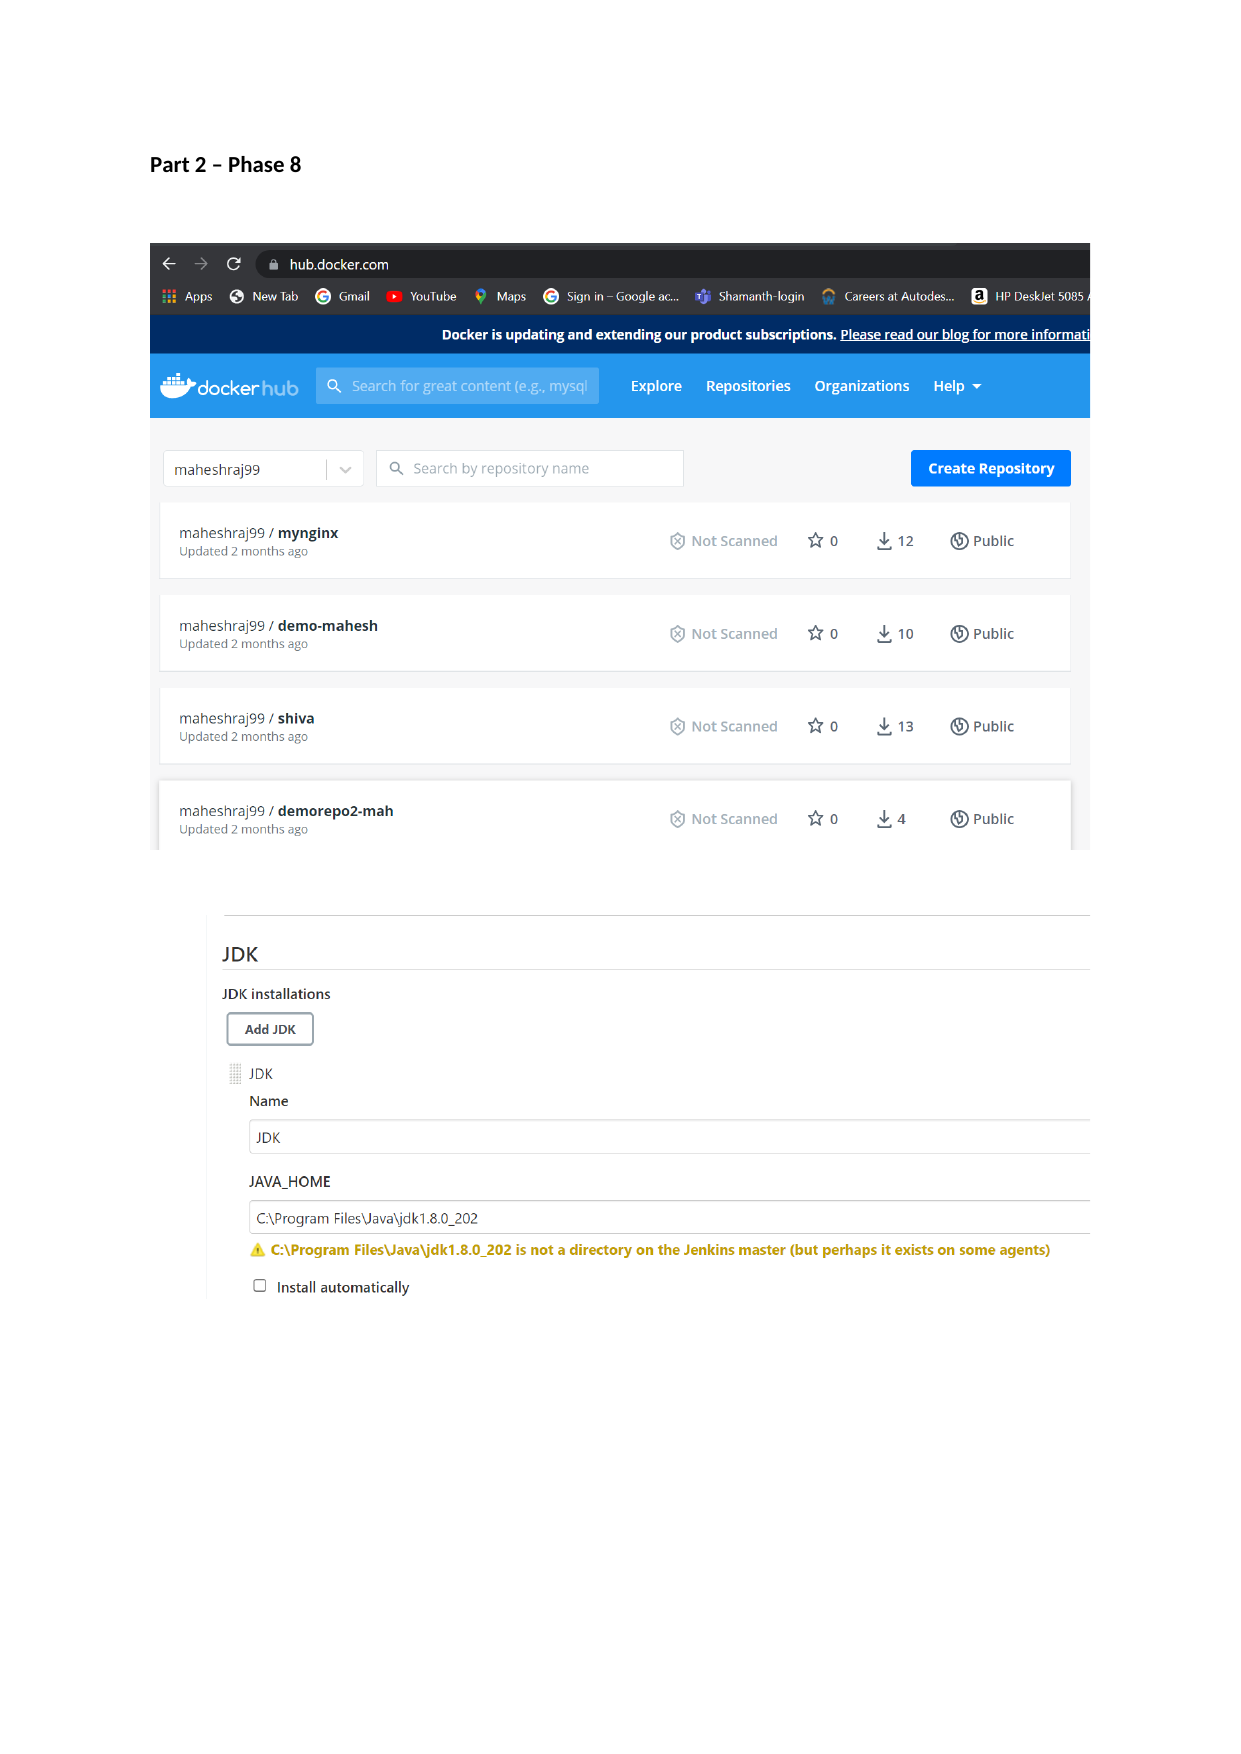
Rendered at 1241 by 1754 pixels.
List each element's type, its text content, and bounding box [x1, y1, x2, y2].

picture [150, 243, 1091, 850]
picture [150, 915, 1091, 1299]
text Part 2 – Phase 8 [150, 150, 1090, 178]
